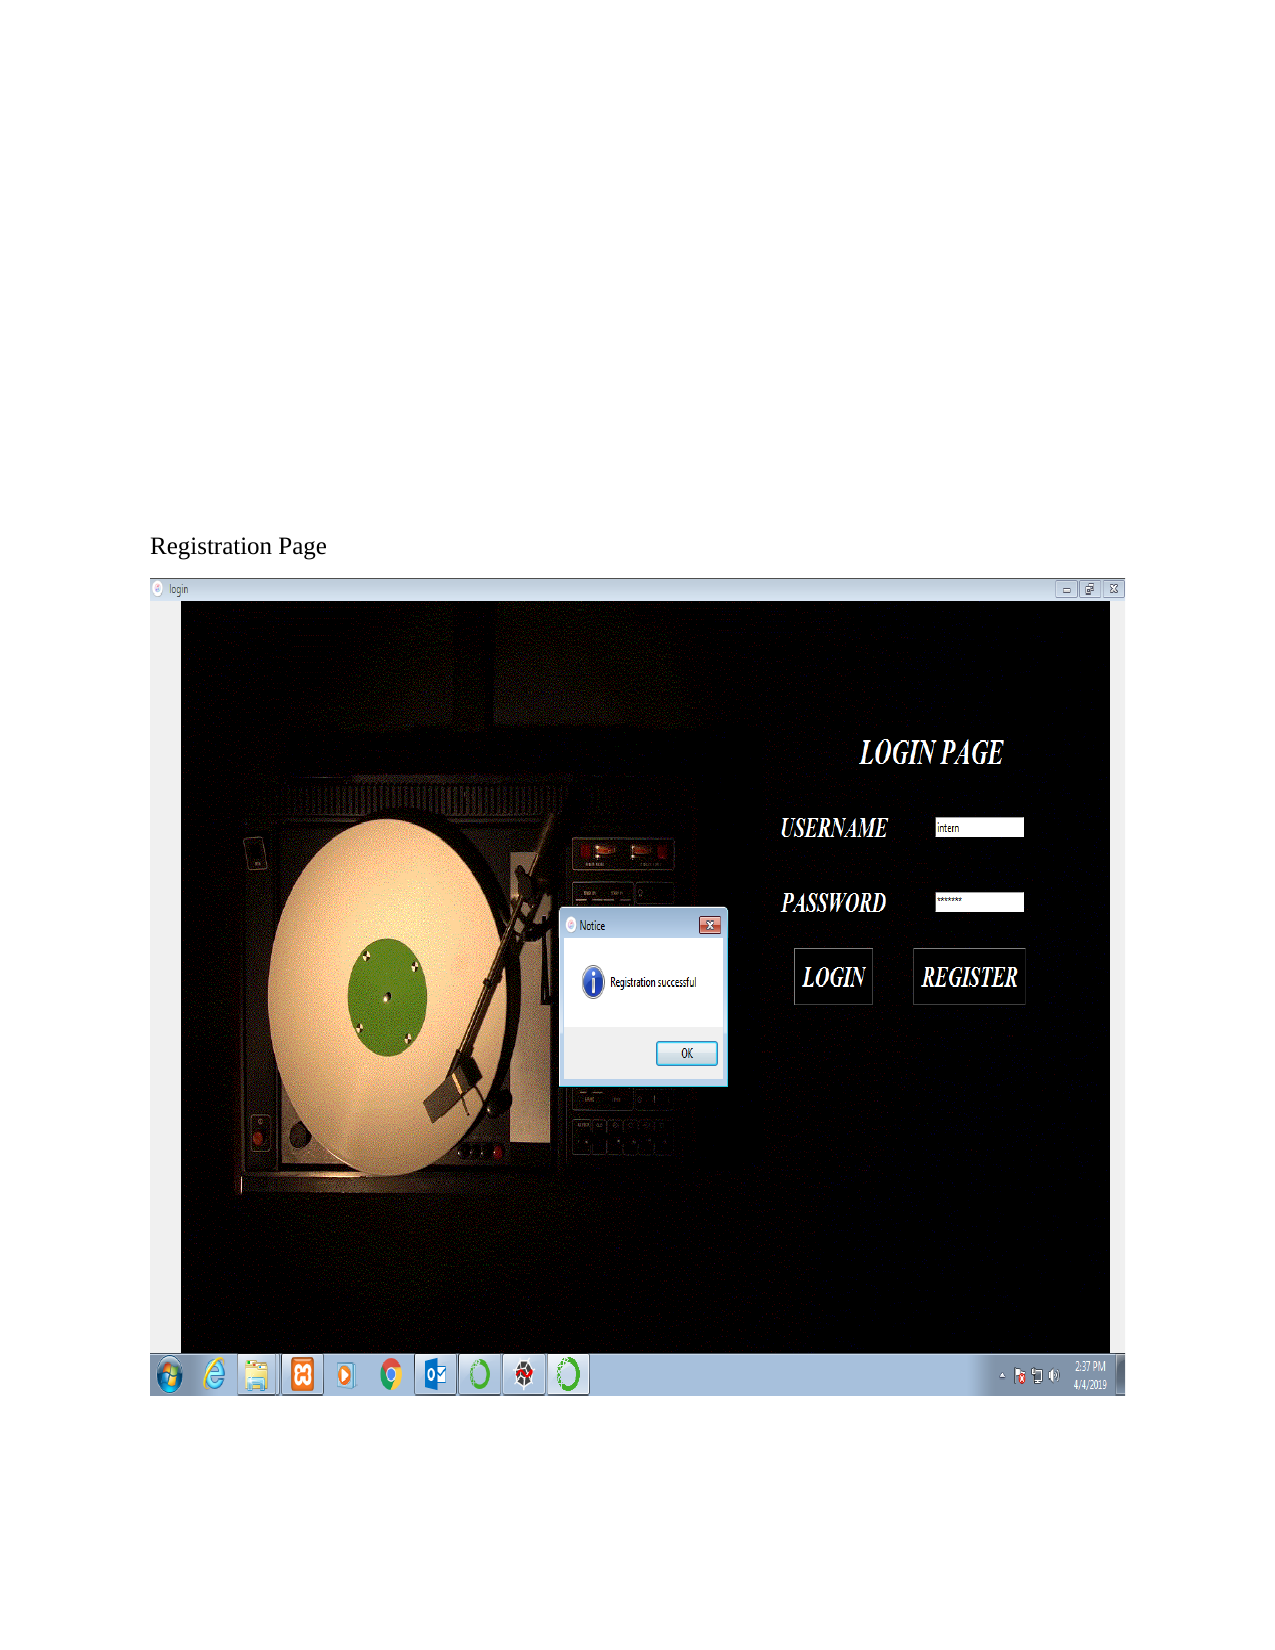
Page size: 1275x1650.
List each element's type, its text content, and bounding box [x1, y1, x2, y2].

picture [150, 578, 1125, 1396]
text Registration Page [150, 531, 1125, 560]
